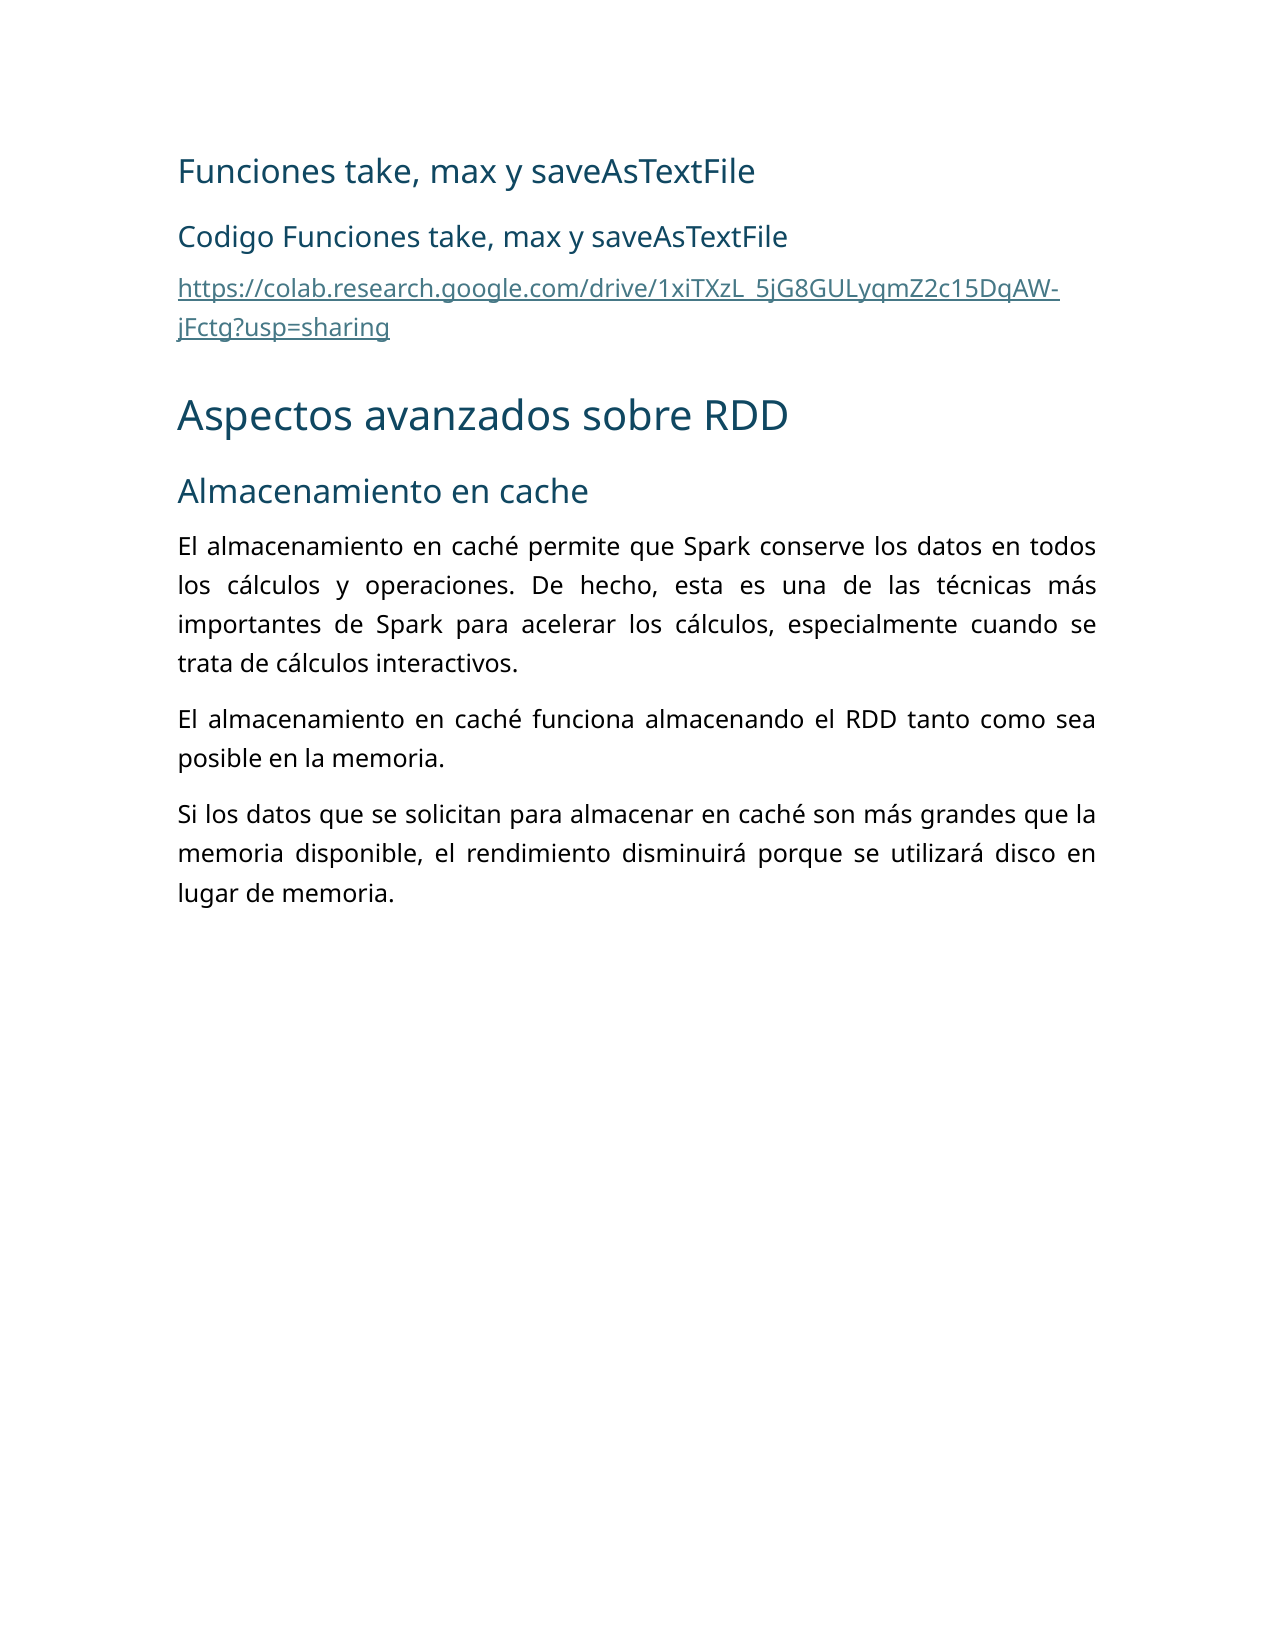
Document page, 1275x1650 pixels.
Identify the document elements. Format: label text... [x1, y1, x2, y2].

text https://colab.research.google.com/drive/1xiTXzL_5jG8GULyqmZ2c15DqAW-jFctg?usp=sharing [177, 270, 1098, 344]
subtitle Almacenamiento en cache [177, 468, 1098, 513]
text El almacenamiento en caché funciona almacenando el RDD tanto como sea posible en la memoria. [177, 702, 1098, 775]
subtitle Codigo Funciones take, max y saveAsTextFile [177, 216, 1098, 256]
subtitle Funciones take, max y saveAsTextFile [177, 148, 1098, 193]
subtitle Aspectos avanzados sobre RDD [177, 386, 1098, 443]
text El almacenamiento en caché permite que Spark conserve los datos en todos los cálculos y operaciones. De hecho, esta es una de las técnicas más importantes de Spark para acelerar los cálculos, especialmente cuando se trata de cálculos interactivos. [177, 529, 1098, 680]
text Si los datos que se solicitan para almacenar en caché son más grandes que la memoria disponible, el rendimiento disminuirá porque se utilizará disco en lugar de memoria. [177, 797, 1098, 909]
